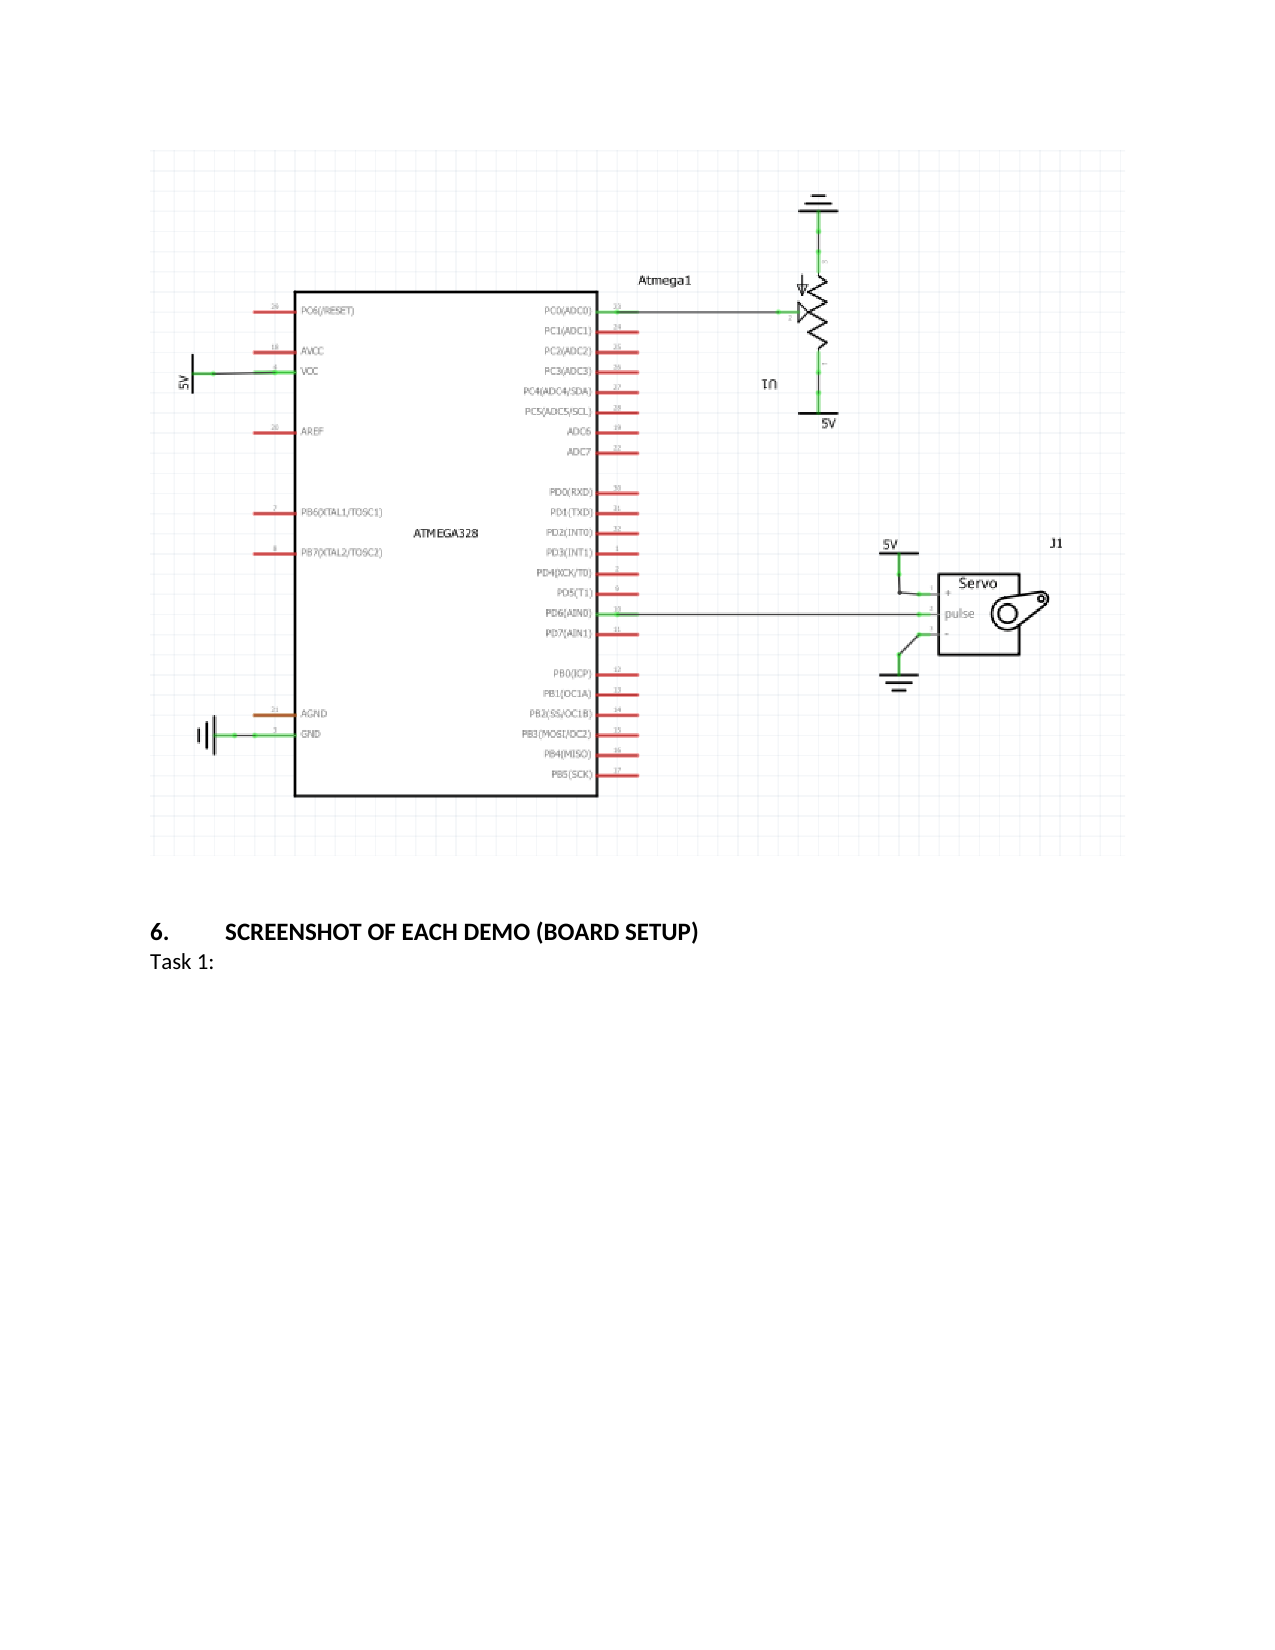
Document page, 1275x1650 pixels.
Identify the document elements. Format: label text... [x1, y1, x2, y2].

list SCREENSHOT OF EACH DEMO (BOARD SETUP) [150, 916, 1125, 947]
text Task 1: [150, 947, 1125, 975]
picture [150, 150, 1125, 856]
